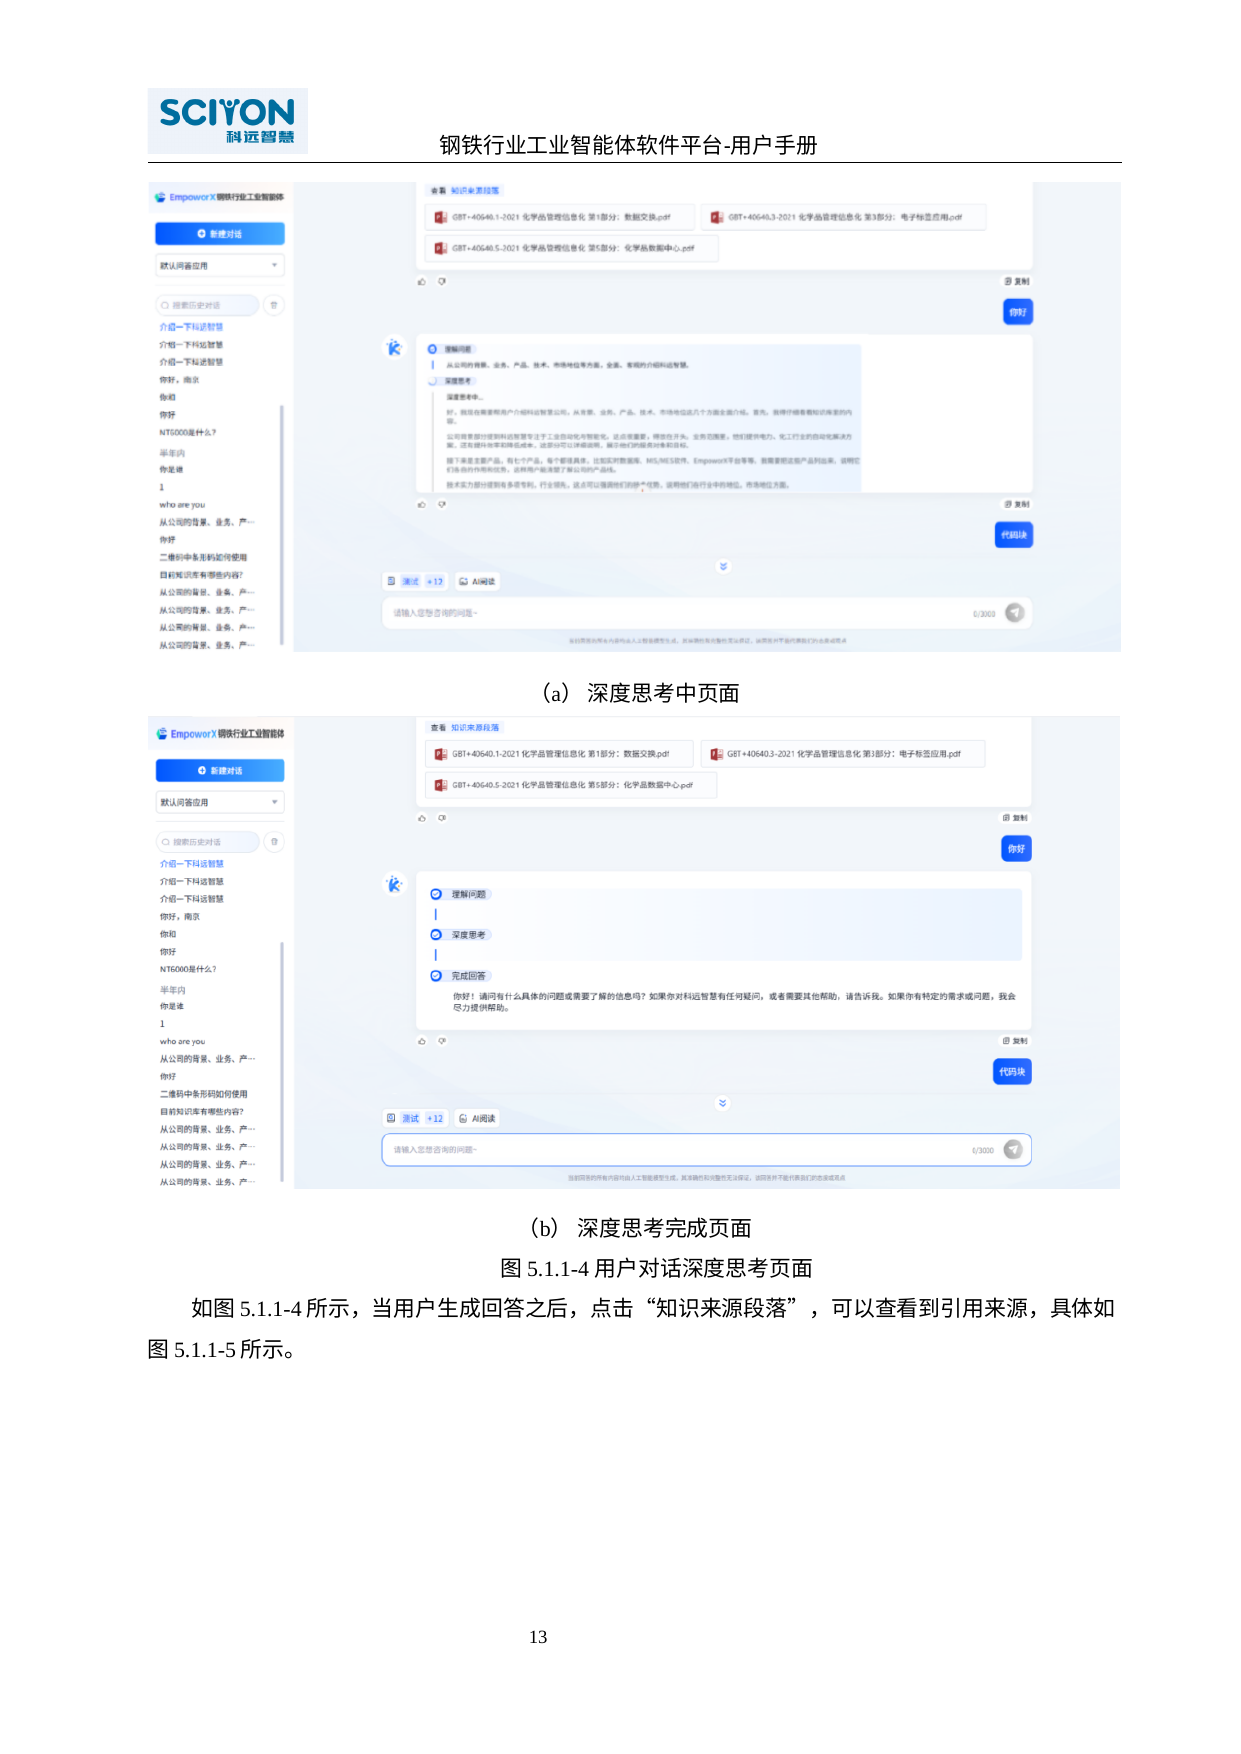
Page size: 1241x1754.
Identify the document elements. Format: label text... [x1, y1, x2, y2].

text 如图5.1.1-4所示，当用户生成回答之后，点击“知识来源段落”，可以查看到引用来源，具体如图5.1.1-5所示。 [148, 1291, 1122, 1364]
picture [148, 182, 1122, 653]
picture [147, 88, 308, 154]
list 深度思考完成页面 [148, 1210, 1122, 1243]
picture [148, 716, 1122, 1193]
list 深度思考中页面 [148, 676, 1122, 708]
text 图5.1.1-4 用户对话深度思考页面 [148, 1251, 1122, 1283]
